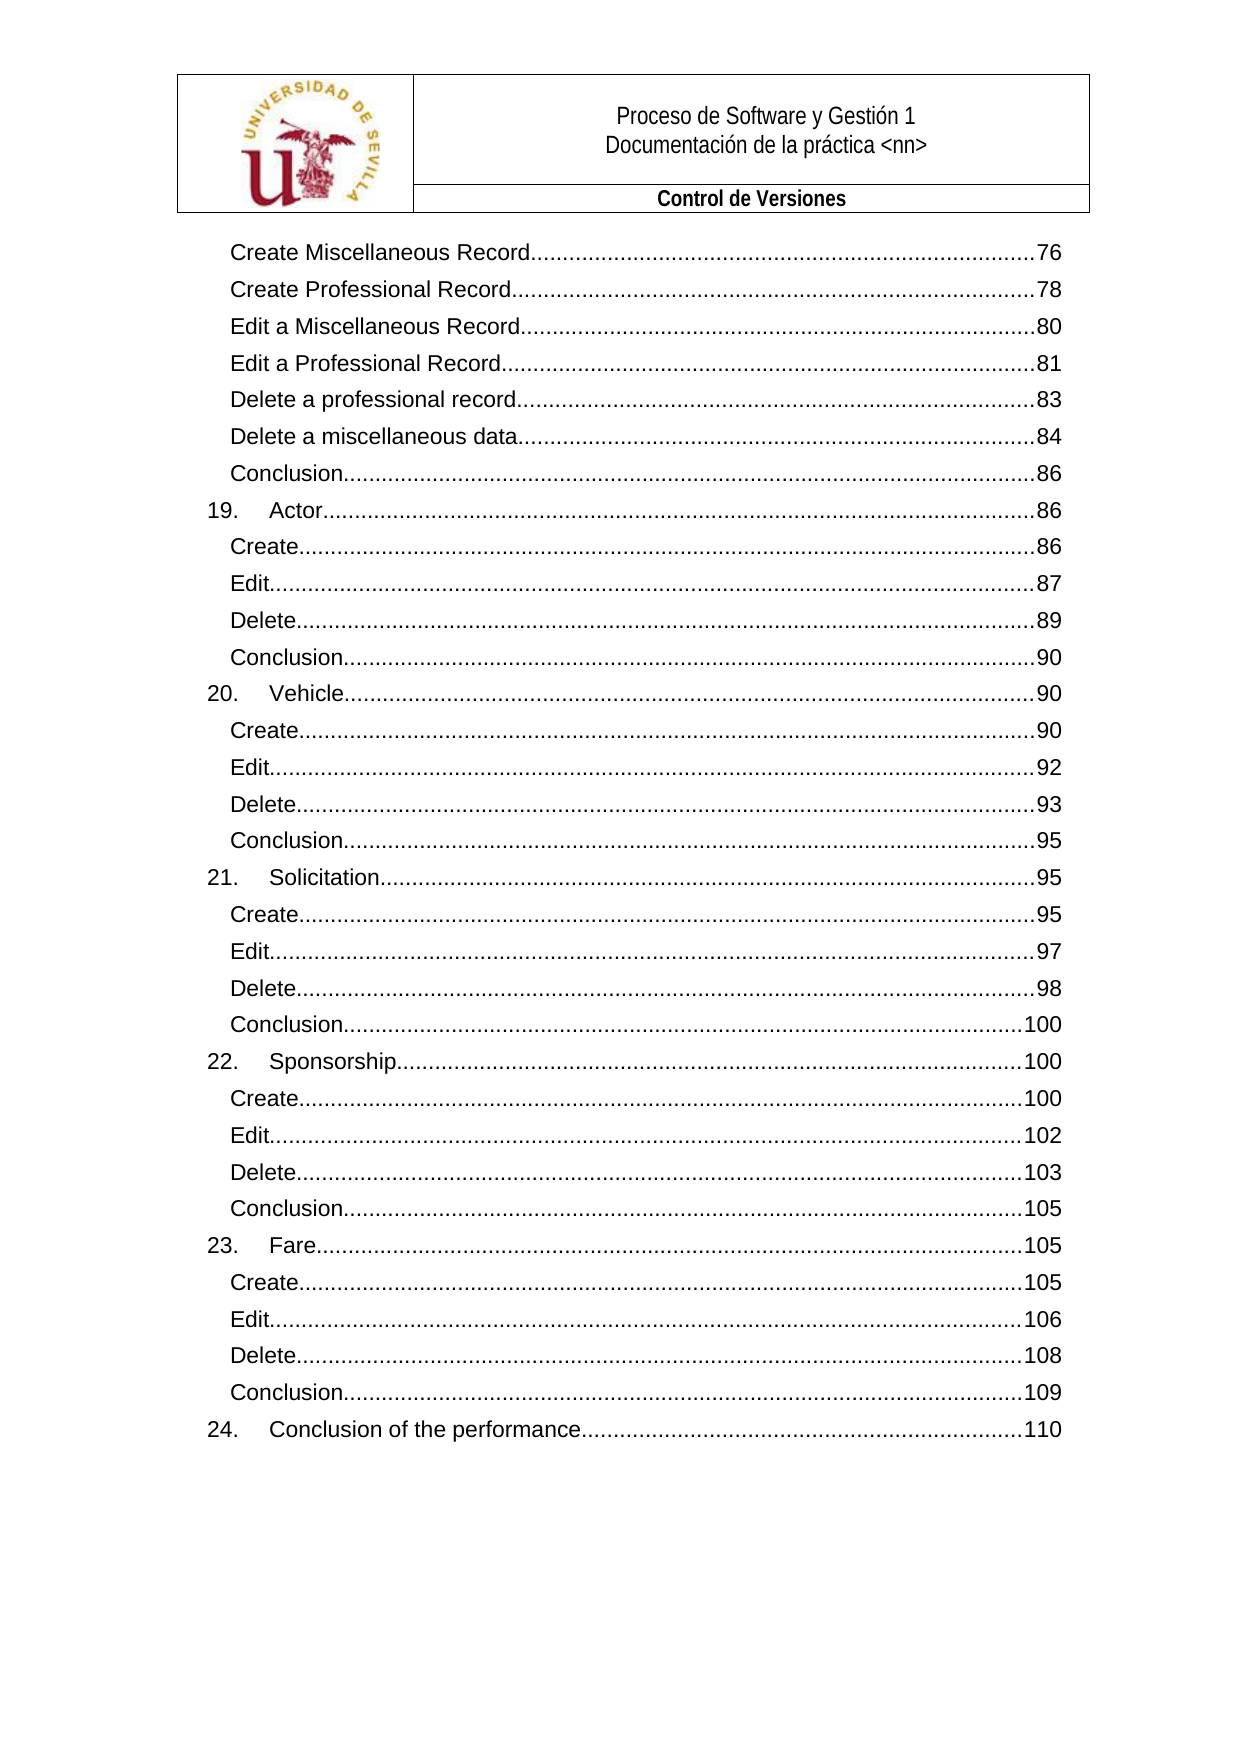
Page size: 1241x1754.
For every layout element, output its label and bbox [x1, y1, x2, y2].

picture [240, 79, 381, 208]
